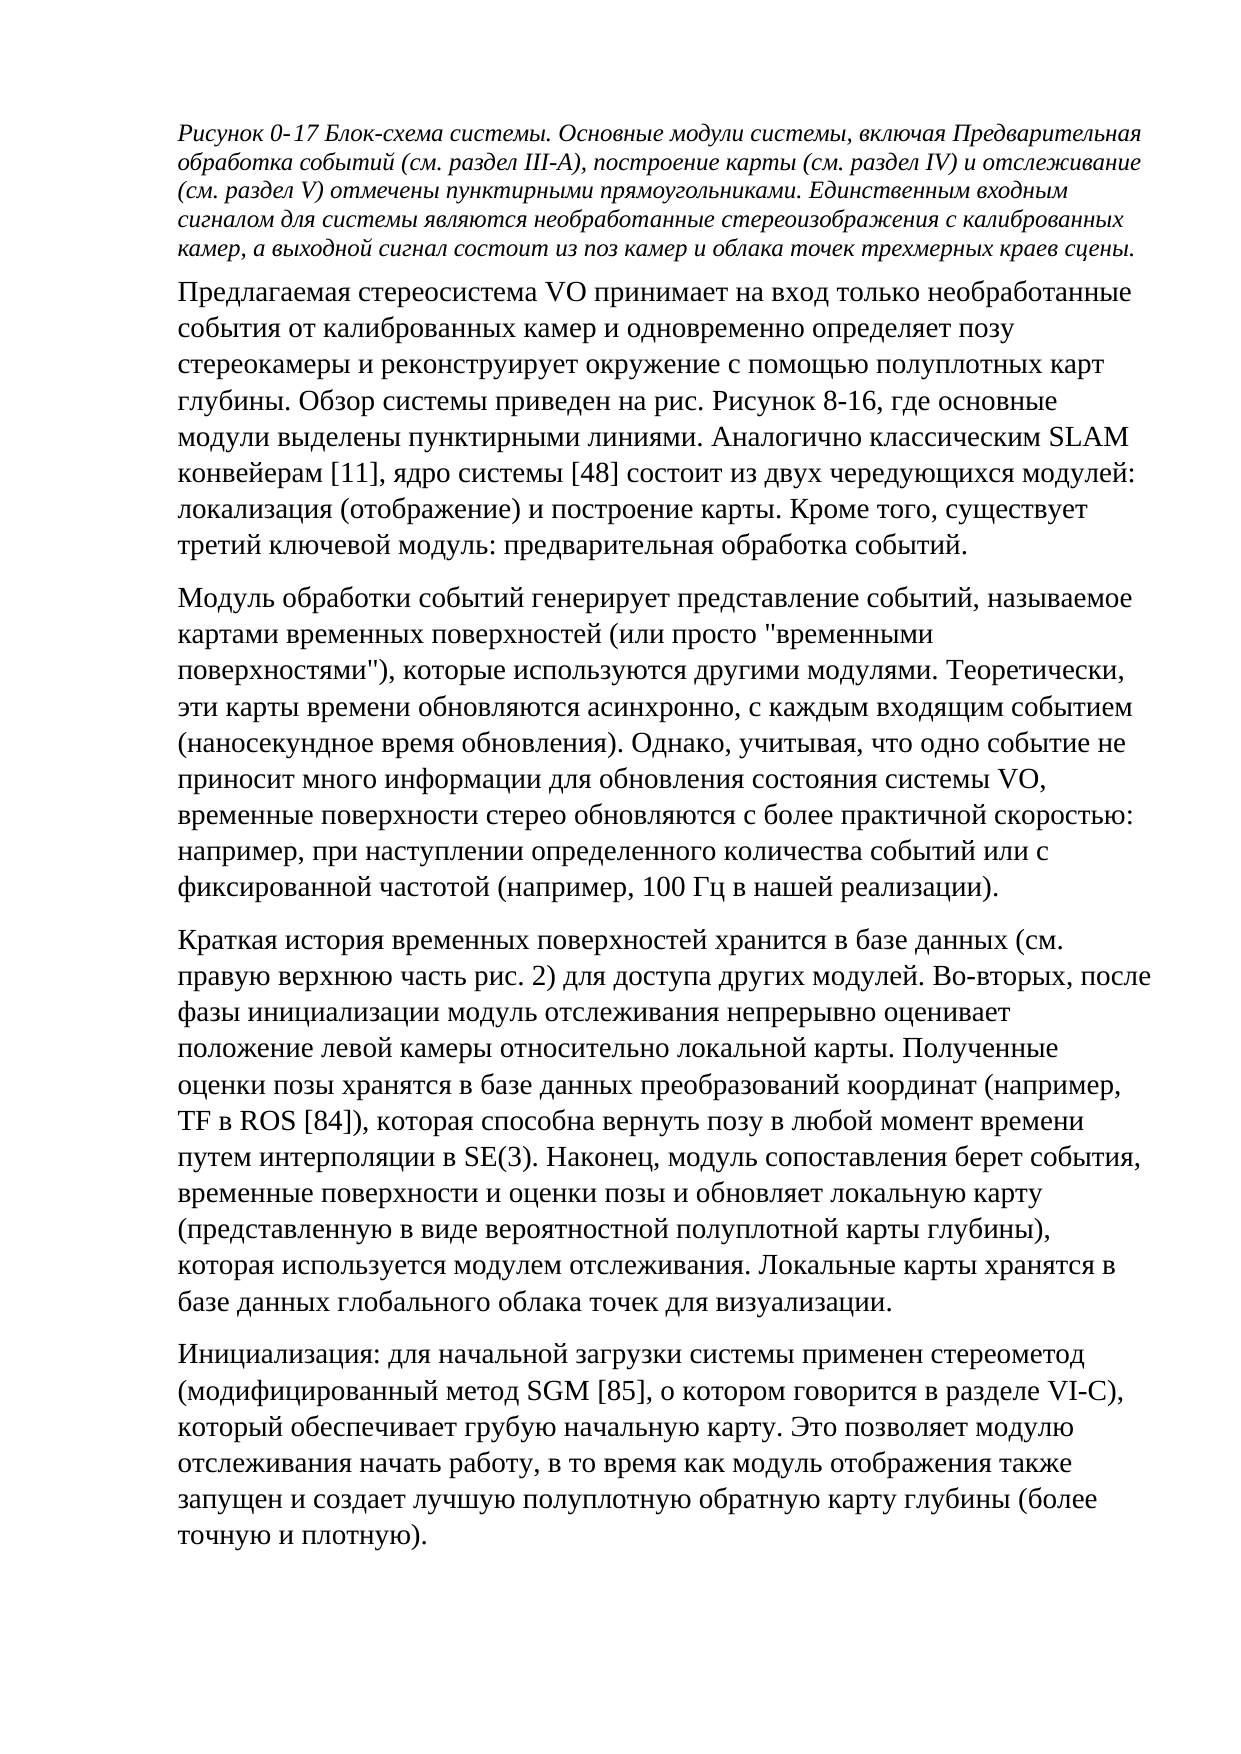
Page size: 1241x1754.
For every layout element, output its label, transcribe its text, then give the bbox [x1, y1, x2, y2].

text Предлагаемая стереосистема VO принимает на вход только необработанные события от калиброванных камер и одновременно определяет позу стереокамеры и реконструирует окружение с помощью полуплотных карт глубины. Обзор системы приведен на рис. Рисунок 8 -16, где основные модули выделены пунктирными линиями. Аналогично классическим SLAM конвейерам [11], ядро системы [48] состоит из двух чередующихся модулей: локализация (отображение) и построение карты. Кроме того, существует третий ключевой модуль: предварительная обработка событий. [177, 274, 1152, 561]
text Рисунок 0-17 Блок-схема системы. Основные модули системы, включая Предварительная обработка событий (см. раздел III-A), построение карты (см. раздел IV) и отслеживание (см. раздел V) отмечены пунктирными прямоугольниками. Единственным входным сигналом для системы являются необработанные стереоизображения с калиброванных камер, а выходной сигнал состоит из поз камер и облака точек трехмерных краев сцены. [177, 118, 1152, 262]
text Инициализация: для начальной загрузки системы применен стереометод (модифицированный метод SGM [85], о котором говорится в разделе VI-C), который обеспечивает грубую начальную карту. Это позволяет модулю отслеживания начать работу, в то время как модуль отображения также запущен и создает лучшую полуплотную обратную карту глубины (более точную и плотную). [177, 1336, 1152, 1551]
text Краткая история временных поверхностей хранится в базе данных (см. правую верхнюю часть рис. 2) для доступа других модулей. Во-вторых, после фазы инициализации модуль отслеживания непрерывно оценивает положение левой камеры относительно локальной карты. Полученные оценки позы хранятся в базе данных преобразований координат (например, TF в ROS [84]), которая способна вернуть позу в любой момент времени путем интерполяции в SE(3). Наконец, модуль сопоставления берет события, временные поверхности и оценки позы и обновляет локальную карту (представленную в виде вероятностной полуплотной карты глубины), которая используется модулем отслеживания. Локальные карты хранятся в базе данных глобального облака точек для визуализации. [177, 922, 1152, 1317]
text Модуль обработки событий генерирует представление событий, называемое картами временных поверхностей (или просто "временными поверхностями"), которые используются другими модулями. Теоретически, эти карты времени обновляются асинхронно, с каждым входящим событием (наносекундное время обновления). Однако, учитывая, что одно событие не приносит много информации для обновления состояния системы VO, временные поверхности стерео обновляются с более практичной скоростью: например, при наступлении определенного количества событий или с фиксированной частотой (например, 100 Гц в нашей реализации). [177, 580, 1152, 903]
